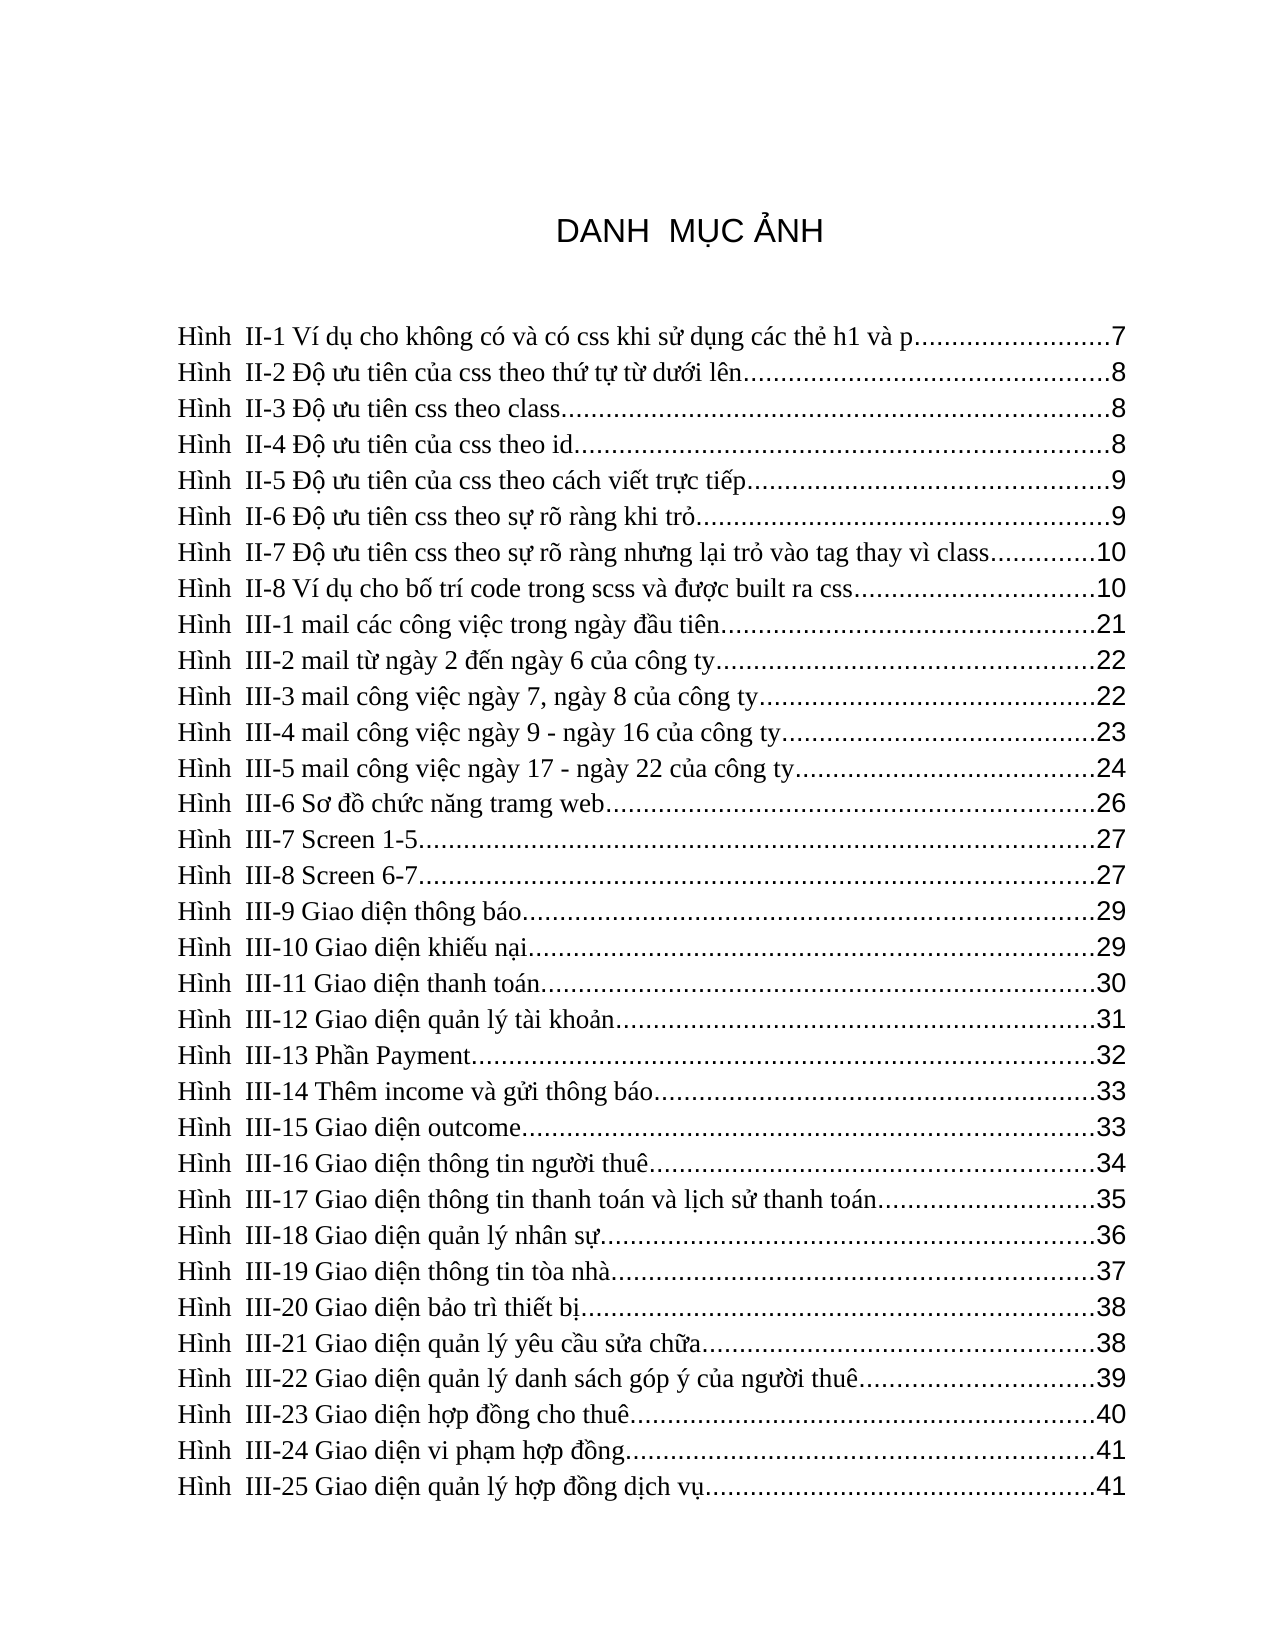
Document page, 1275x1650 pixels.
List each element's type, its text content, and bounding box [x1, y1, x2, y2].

text Hình III-22 Giao diện quản lý danh sách góp ý của người thuê 39 [177, 1362, 1127, 1394]
text Hình II-2 Độ ưu tiên của css theo thứ tự từ dưới lên 8 [177, 356, 1127, 387]
text Hình III-16 Giao diện thông tin người thuê 34 [177, 1147, 1127, 1178]
text Hình III-25 Giao diện quản lý hợp đồng dịch vụ 41 [177, 1470, 1127, 1502]
text Hình II-8 Ví dụ cho bố trí code trong scss và được built ra css 10 [177, 572, 1127, 603]
text Hình II-1 Ví dụ cho không có và có css khi sử dụng các thẻ h1 và p 7 [177, 320, 1127, 352]
text Hình II-7 Độ ưu tiên css theo sự rõ ràng nhưng lại trỏ vào tag thay vì class 10 [177, 536, 1127, 567]
text Hình II-6 Độ ưu tiên css theo sự rõ ràng khi trỏ 9 [177, 500, 1127, 531]
text Hình III-12 Giao diện quản lý tài khoản 31 [177, 1003, 1127, 1034]
text Hình III-13 Phần Payment 32 [177, 1039, 1127, 1070]
text Hình II-5 Độ ưu tiên của css theo cách viết trực tiếp 9 [177, 464, 1127, 495]
text Hình III-5 mail công việc ngày 17 - ngày 22 của công ty 24 [177, 752, 1127, 783]
text Hình III-9 Giao diện thông báo 29 [177, 895, 1127, 927]
text Hình III-10 Giao diện khiếu nại 29 [177, 931, 1127, 962]
text Hình II-3 Độ ưu tiên css theo class 8 [177, 392, 1127, 423]
text Hình III-8 Screen 6-7 27 [177, 859, 1127, 891]
text Hình III-17 Giao diện thông tin thanh toán và lịch sử thanh toán 35 [177, 1183, 1127, 1214]
text Hình III-11 Giao diện thanh toán 30 [177, 967, 1127, 998]
text Hình III-20 Giao diện bảo trì thiết bị 38 [177, 1291, 1127, 1322]
text Hình III-6 Sơ đồ chức năng tramg web 26 [177, 787, 1127, 819]
text Hình III-14 Thêm income và gửi thông báo 33 [177, 1075, 1127, 1106]
text Hình III-7 Screen 1-5 27 [177, 823, 1127, 855]
text Hình III-18 Giao diện quản lý nhân sự 36 [177, 1219, 1127, 1250]
text Hình III-4 mail công việc ngày 9 - ngày 16 của công ty 23 [177, 716, 1127, 747]
subtitle DANH MỤC ẢNH [177, 211, 1127, 249]
text Hình III-23 Giao diện hợp đồng cho thuê 40 [177, 1398, 1127, 1430]
text Hình III-1 mail các công việc trong ngày đầu tiên 21 [177, 608, 1127, 639]
text Hình III-3 mail công việc ngày 7, ngày 8 của công ty 22 [177, 680, 1127, 711]
text Hình III-15 Giao diện outcome 33 [177, 1111, 1127, 1142]
text Hình II-4 Độ ưu tiên của css theo id 8 [177, 428, 1127, 459]
text Hình III-21 Giao diện quản lý yêu cầu sửa chữa 38 [177, 1327, 1127, 1358]
text Hình III-2 mail từ ngày 2 đến ngày 6 của công ty 22 [177, 644, 1127, 675]
text Hình III-19 Giao diện thông tin tòa nhà 37 [177, 1255, 1127, 1286]
text Hình III-24 Giao diện vi phạm hợp đồng 41 [177, 1434, 1127, 1466]
